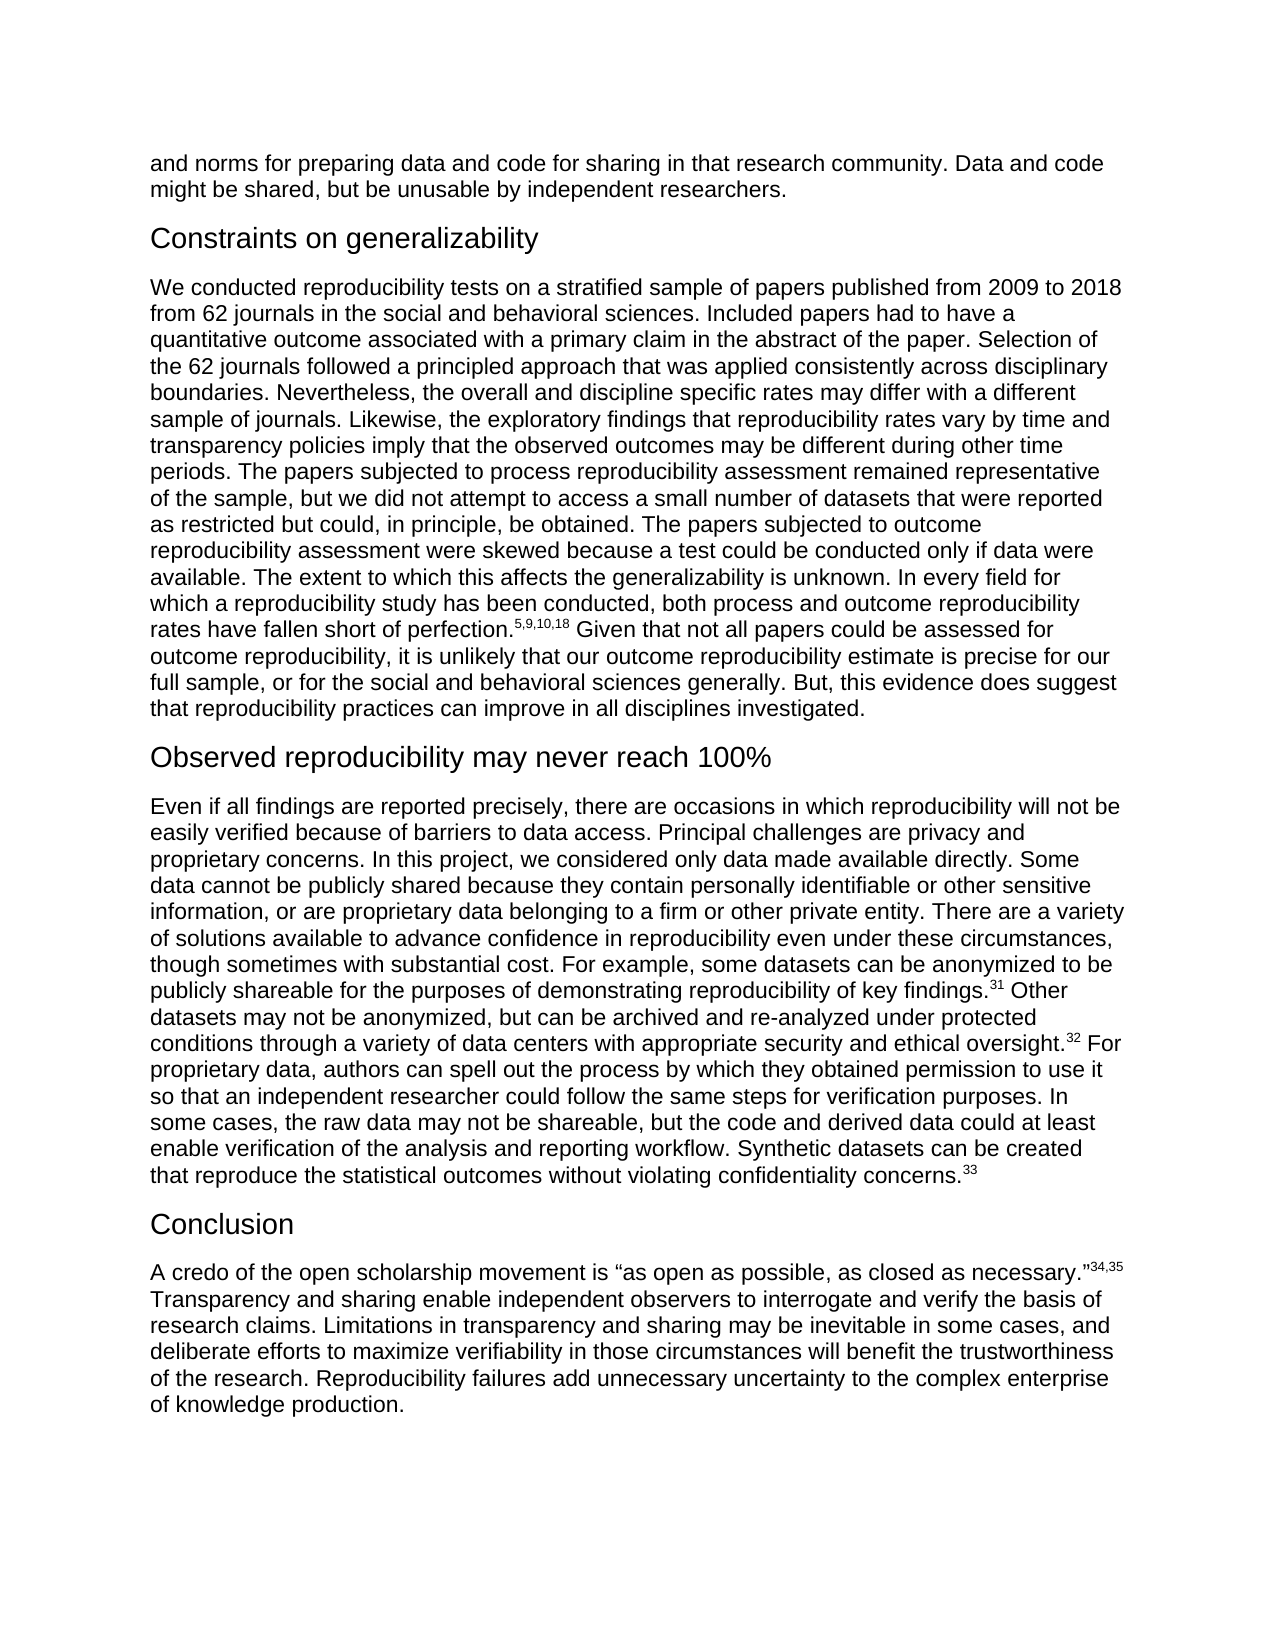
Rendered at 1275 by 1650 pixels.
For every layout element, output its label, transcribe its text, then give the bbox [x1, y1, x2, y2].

text A credo of the open scholarship movement is “as open as possible, as closed as necessary.”34,35 Transparency and sharing enable independent observers to interrogate and verify the basis of research claims. Limitations in transparency and sharing may be inevitable in some cases, and deliberate efforts to maximize verifiability in those circumstances will benefit the trustworthiness of the research. Reproducibility failures add unnecessary uncertainty to the complex enterprise of knowledge production. [150, 1259, 1125, 1417]
text We conducted reproducibility tests on a stratified sample of papers published from 2009 to 2018 from 62 journals in the social and behavioral sciences. Included papers had to have a quantitative outcome associated with a primary claim in the abstract of the paper. Selection of the 62 journals followed a principled approach that was applied consistently across disciplinary boundaries. Nevertheless, the overall and discipline specific rates may differ with a different sample of journals. Likewise, the exploratory findings that reproducibility rates vary by time and transparency policies imply that the observed outcomes may be different during other time periods. The papers subjected to process reproducibility assessment remained representative of the sample, but we did not attempt to access a small number of datasets that were reported as restricted but could, in principle, be obtained. The papers subjected to outcome reproducibility assessment were skewed because a test could be conducted only if data were available. The extent to which this affects the generalizability is unknown. In every field for which a reproducibility study has been conducted, both process and outcome reproducibility rates have fallen short of perfection.5,9,10,18 Given that not all papers could be assessed for outcome reproducibility, it is unlikely that our outcome reproducibility estimate is precise for our full sample, or for the social and behavioral sciences generally. But, this evidence does suggest that reproducibility practices can improve in all disciplines investigated. [150, 274, 1125, 722]
subtitle Observed reproducibility may never reach 100% [150, 741, 1125, 774]
subtitle Constraints on generalizability [150, 221, 1125, 255]
subtitle Conclusion [150, 1207, 1125, 1240]
text Even if all findings are reported precisely, there are occasions in which reproducibility will not be easily verified because of barriers to data access. Principal challenges are privacy and proprietary concerns. In this project, we considered only data made available directly. Some data cannot be publicly shared because they contain personally identifiable or other sensitive information, or are proprietary data belonging to a firm or other private entity. There are a variety of solutions available to advance confidence in reproducibility even under these circumstances, though sometimes with substantial cost. For example, some datasets can be anonymized to be publicly shareable for the purposes of demonstrating reproducibility of key findings.31 Other datasets may not be anonymized, but can be archived and re-analyzed under protected conditions through a variety of data centers with appropriate security and ethical oversight.32 For proprietary data, authors can spell out the process by which they obtained permission to use it so that an independent researcher could follow the same steps for verification purposes. In some cases, the raw data may not be shareable, but the code and derived data could at least enable verification of the analysis and reporting workflow. Synthetic datasets can be created that reproduce the statistical outcomes without violating confidentiality concerns.33 [150, 793, 1125, 1188]
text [150, 150, 1125, 203]
